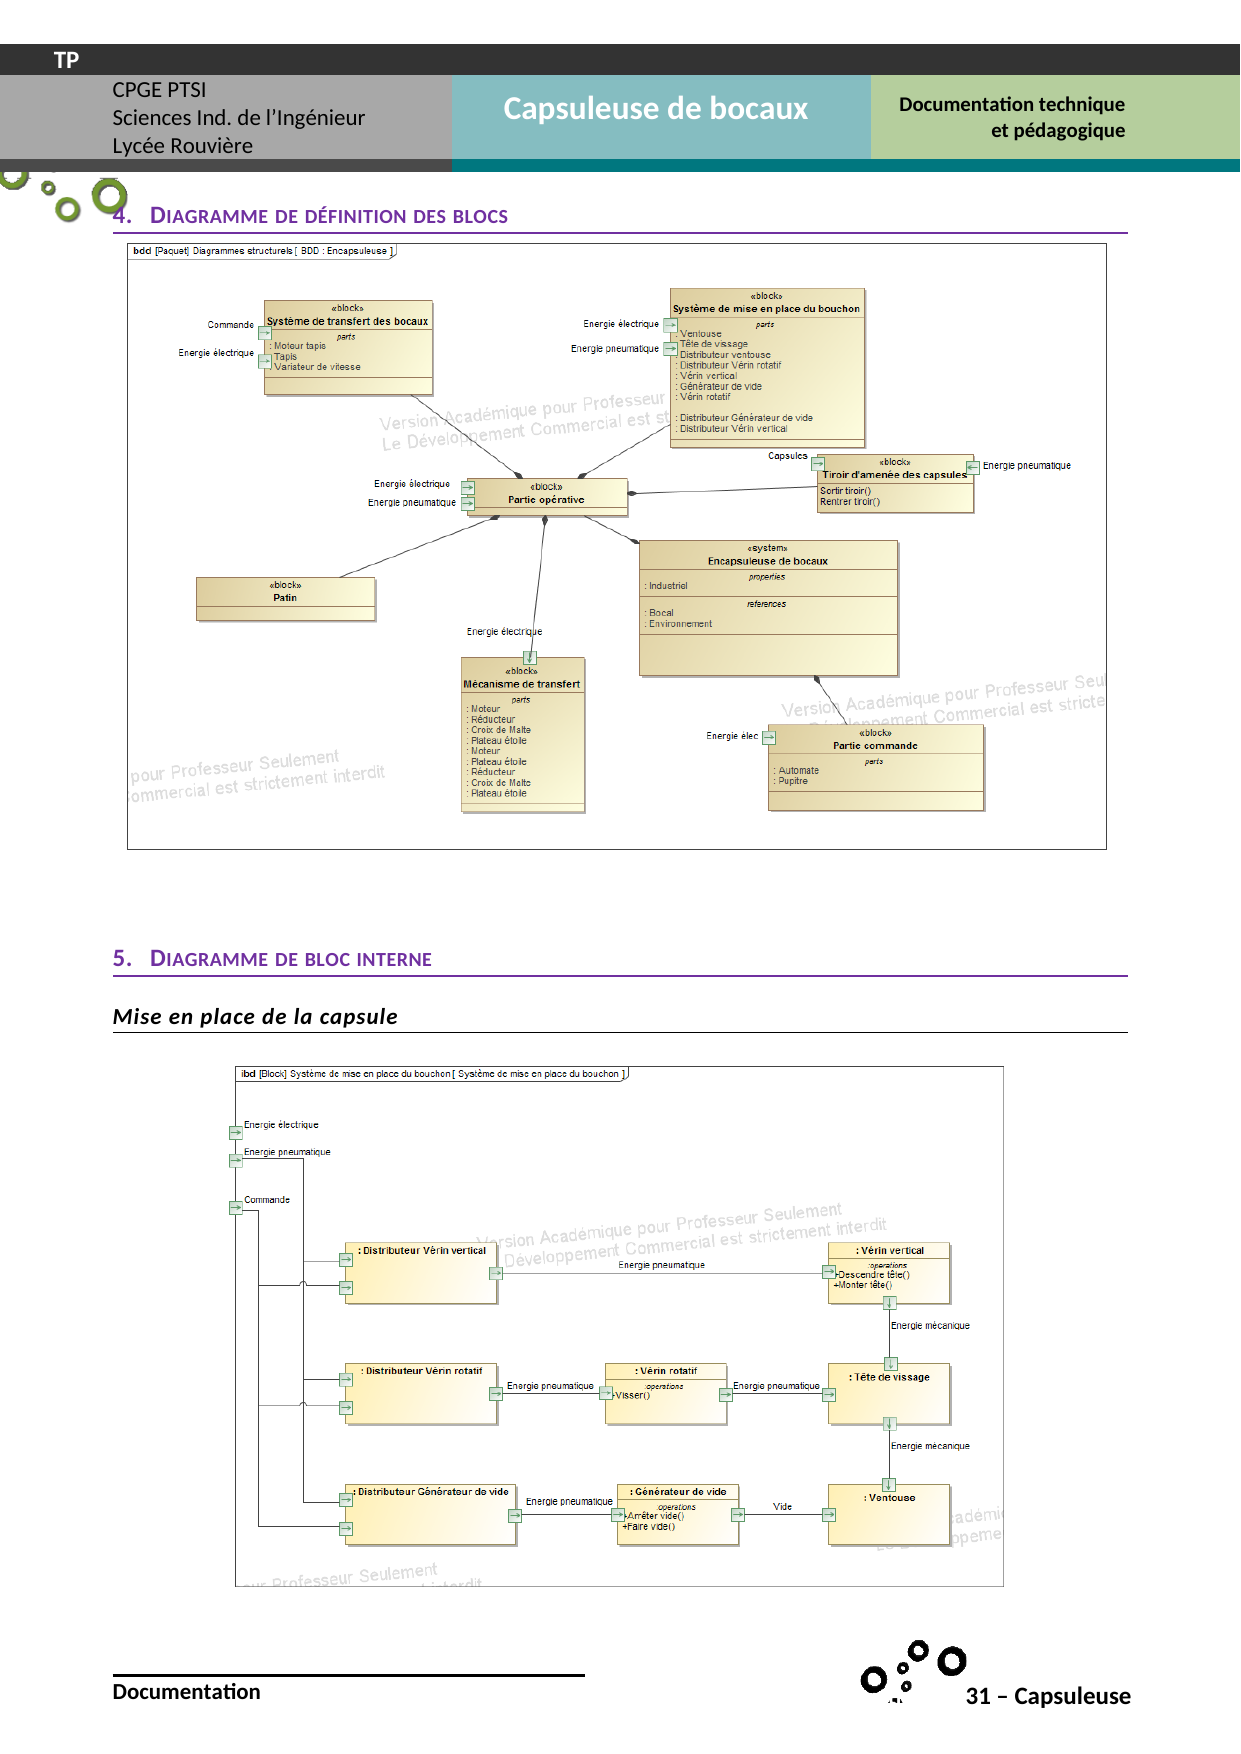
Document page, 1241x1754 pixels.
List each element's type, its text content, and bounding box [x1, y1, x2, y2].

picture [122, 238, 1118, 862]
picture [224, 1061, 1016, 1599]
subtitle Diagramme de bloc interne [112, 942, 1128, 977]
subtitle Diagramme de définition des blocs [112, 199, 1128, 234]
picture [0, 172, 128, 224]
subtitle Mise en place de la capsule [112, 1002, 1128, 1033]
picture [860, 1640, 967, 1703]
